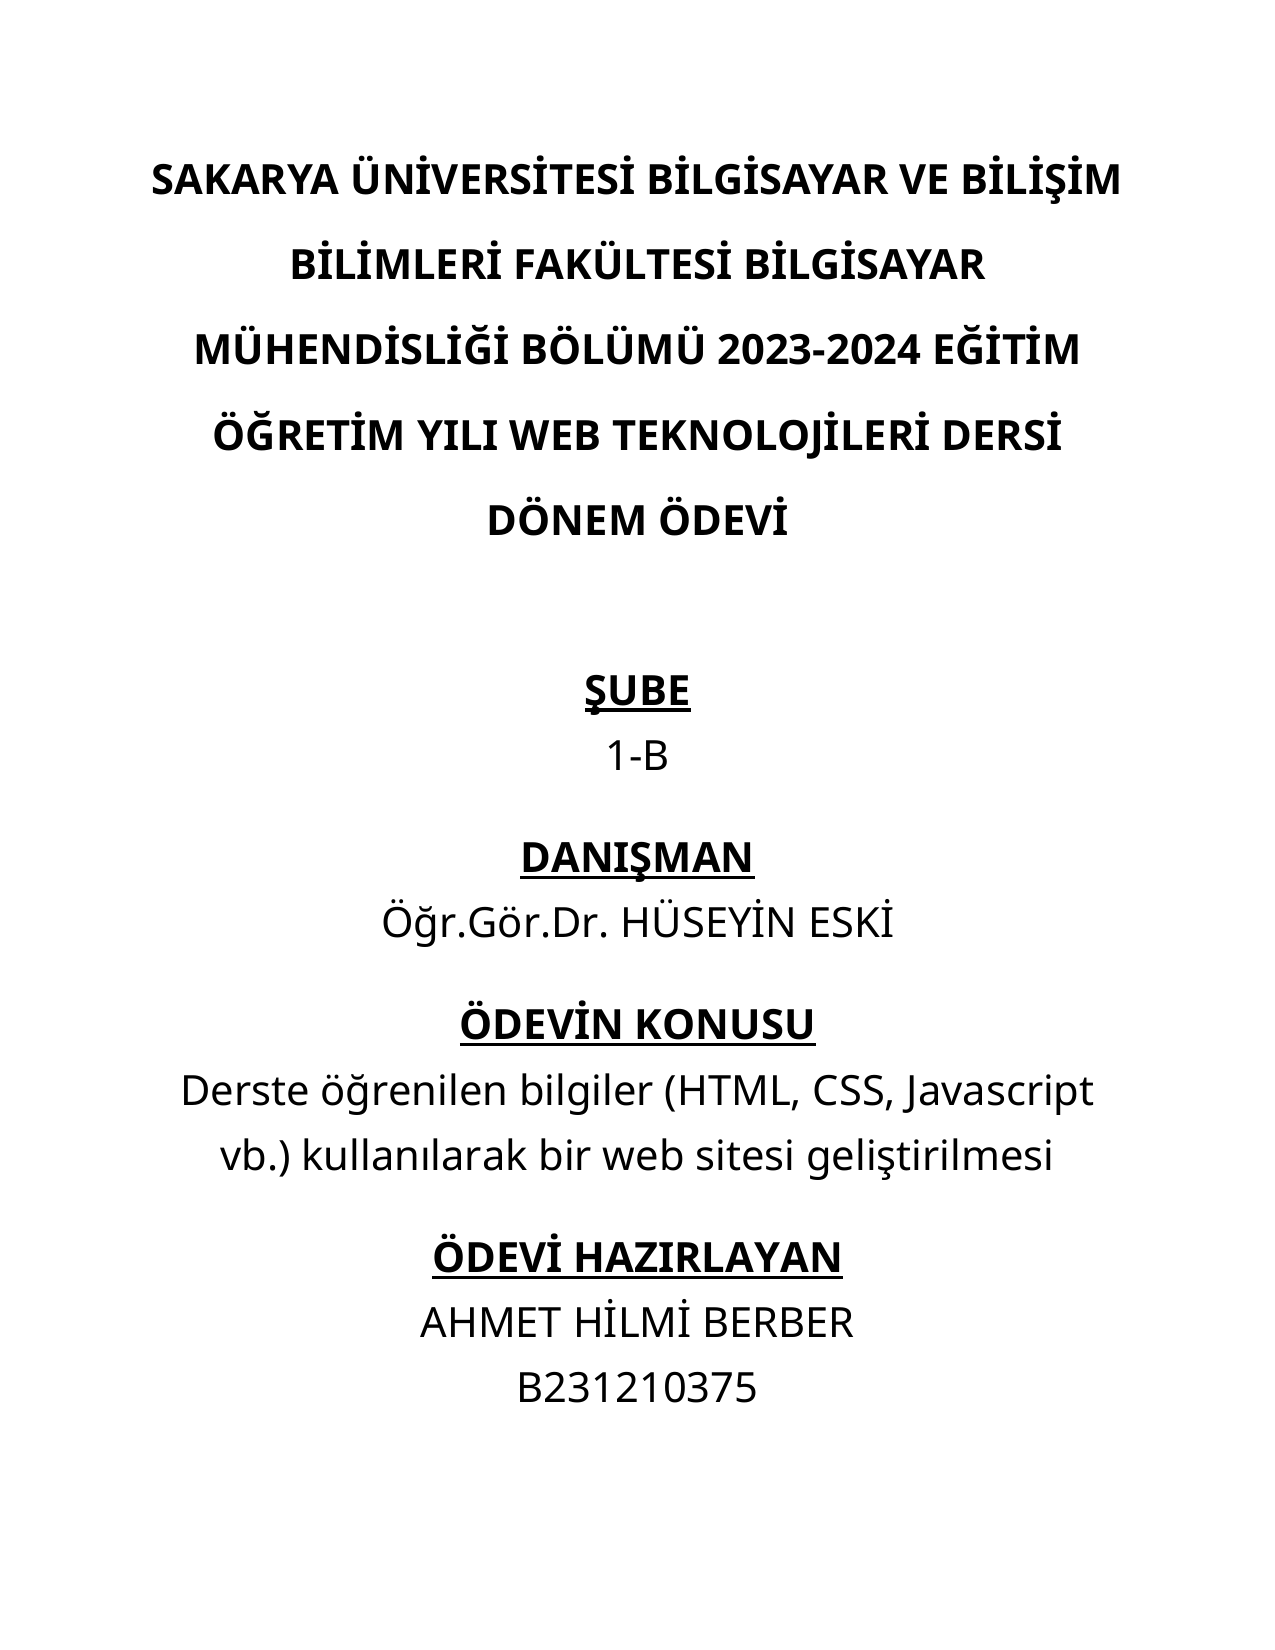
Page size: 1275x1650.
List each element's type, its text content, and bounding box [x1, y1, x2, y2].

text 1-B [150, 726, 1125, 783]
text SAKARYA ÜNİVERSİTESİ BİLGİSAYAR VE BİLİŞİM BİLİMLERİ FAKÜLTESİ BİLGİSAYAR MÜHENDİSLİĞİ BÖLÜMÜ 2023-2024 EĞİTİM ÖĞRETİM YILI WEB TEKNOLOJİLERİ DERSİ DÖNEM ÖDEVİ [150, 150, 1125, 547]
text B231210375 [150, 1358, 1125, 1415]
text Öğr.Gör.Dr. HÜSEYİN ESKİ [150, 893, 1125, 950]
text DANIŞMAN [150, 791, 1125, 885]
text ÖDEVİ HAZIRLAYAN [150, 1191, 1125, 1284]
text AHMET HİLMİ BERBER [150, 1293, 1125, 1350]
text Derste öğrenilen bilgiler (HTML, CSS, Javascript vb.) kullanılarak bir web sitesi geliştirilmesi [150, 1060, 1125, 1182]
text ŞUBE [150, 661, 1125, 717]
text ÖDEVİN KONUSU [150, 958, 1125, 1052]
